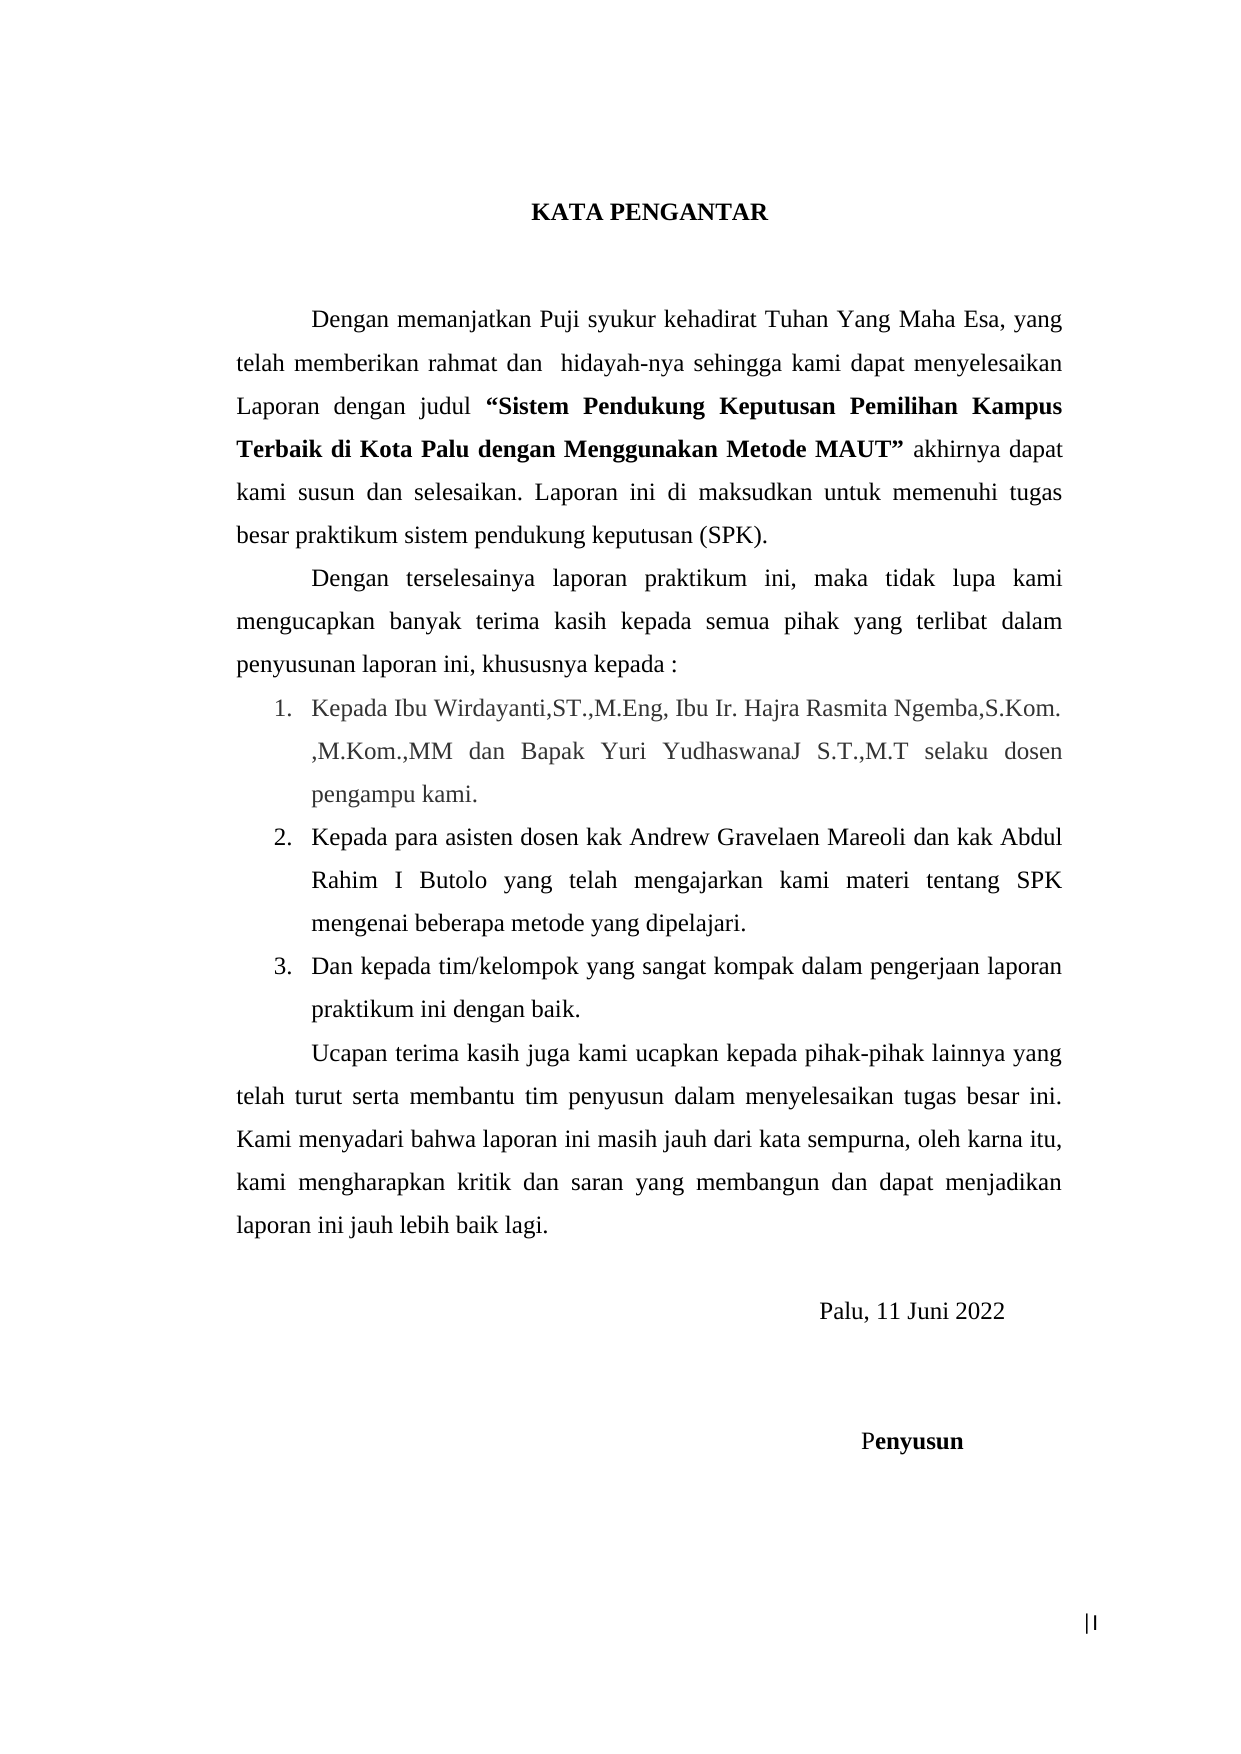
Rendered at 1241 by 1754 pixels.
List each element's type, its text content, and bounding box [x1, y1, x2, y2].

text KATA PENGANTAR [236, 197, 1063, 226]
list Kepada Ibu Wirdayanti,ST.,M.Eng, Ibu Ir. Hajra Rasmita Ngemba,S.Kom.,M.Kom.,MM dan Bapak Yuri YudhaswanaJ S.T.,M.T selaku dosen pengampu kami. [274, 693, 1063, 808]
text Penyusun [761, 1426, 1063, 1454]
text Palu, 11 Juni 2022 [761, 1296, 1063, 1325]
list Kepada para asisten dosen kak Andrew Gravelaen Mareoli dan kak Abdul Rahim I Butolo yang telah mengajarkan kami materi tentang SPK mengenai beberapa metode yang dipelajari. [274, 822, 1063, 937]
list Dan kepada tim/kelompok yang sangat kompak dalam pengerjaan laporan praktikum ini dengan baik. [274, 951, 1063, 1023]
text Dengan memanjatkan Puji syukur kehadirat Tuhan Yang Maha Esa, yang telah memberikan rahmat dan hidayah-nya sehingga kami dapat menyelesaikan Laporan dengan judul “Sistem Pendukung Keputusan Pemilihan Kampus Terbaik di Kota Palu dengan Menggunakan Metode MAUT” akhirnya dapat kami susun dan selesaikan. Laporan ini di maksudkan untuk memenuhi tugas besar praktikum sistem pendukung keputusan (SPK). [236, 304, 1063, 549]
text Dengan terselesainya laporan praktikum ini, maka tidak lupa kami mengucapkan banyak terima kasih kepada semua pihak yang terlibat dalam penyusunan laporan ini, khususnya kepada : [236, 563, 1063, 678]
text Ucapan terima kasih juga kami ucapkan kepada pihak-pihak lainnya yang telah turut serta membantu tim penyusun dalam menyelesaikan tugas besar ini. Kami menyadari bahwa laporan ini masih jauh dari kata sempurna, oleh karna itu, kami mengharapkan kritik dan saran yang membangun dan dapat menjadikan laporan ini jauh lebih baik lagi. [236, 1038, 1063, 1239]
